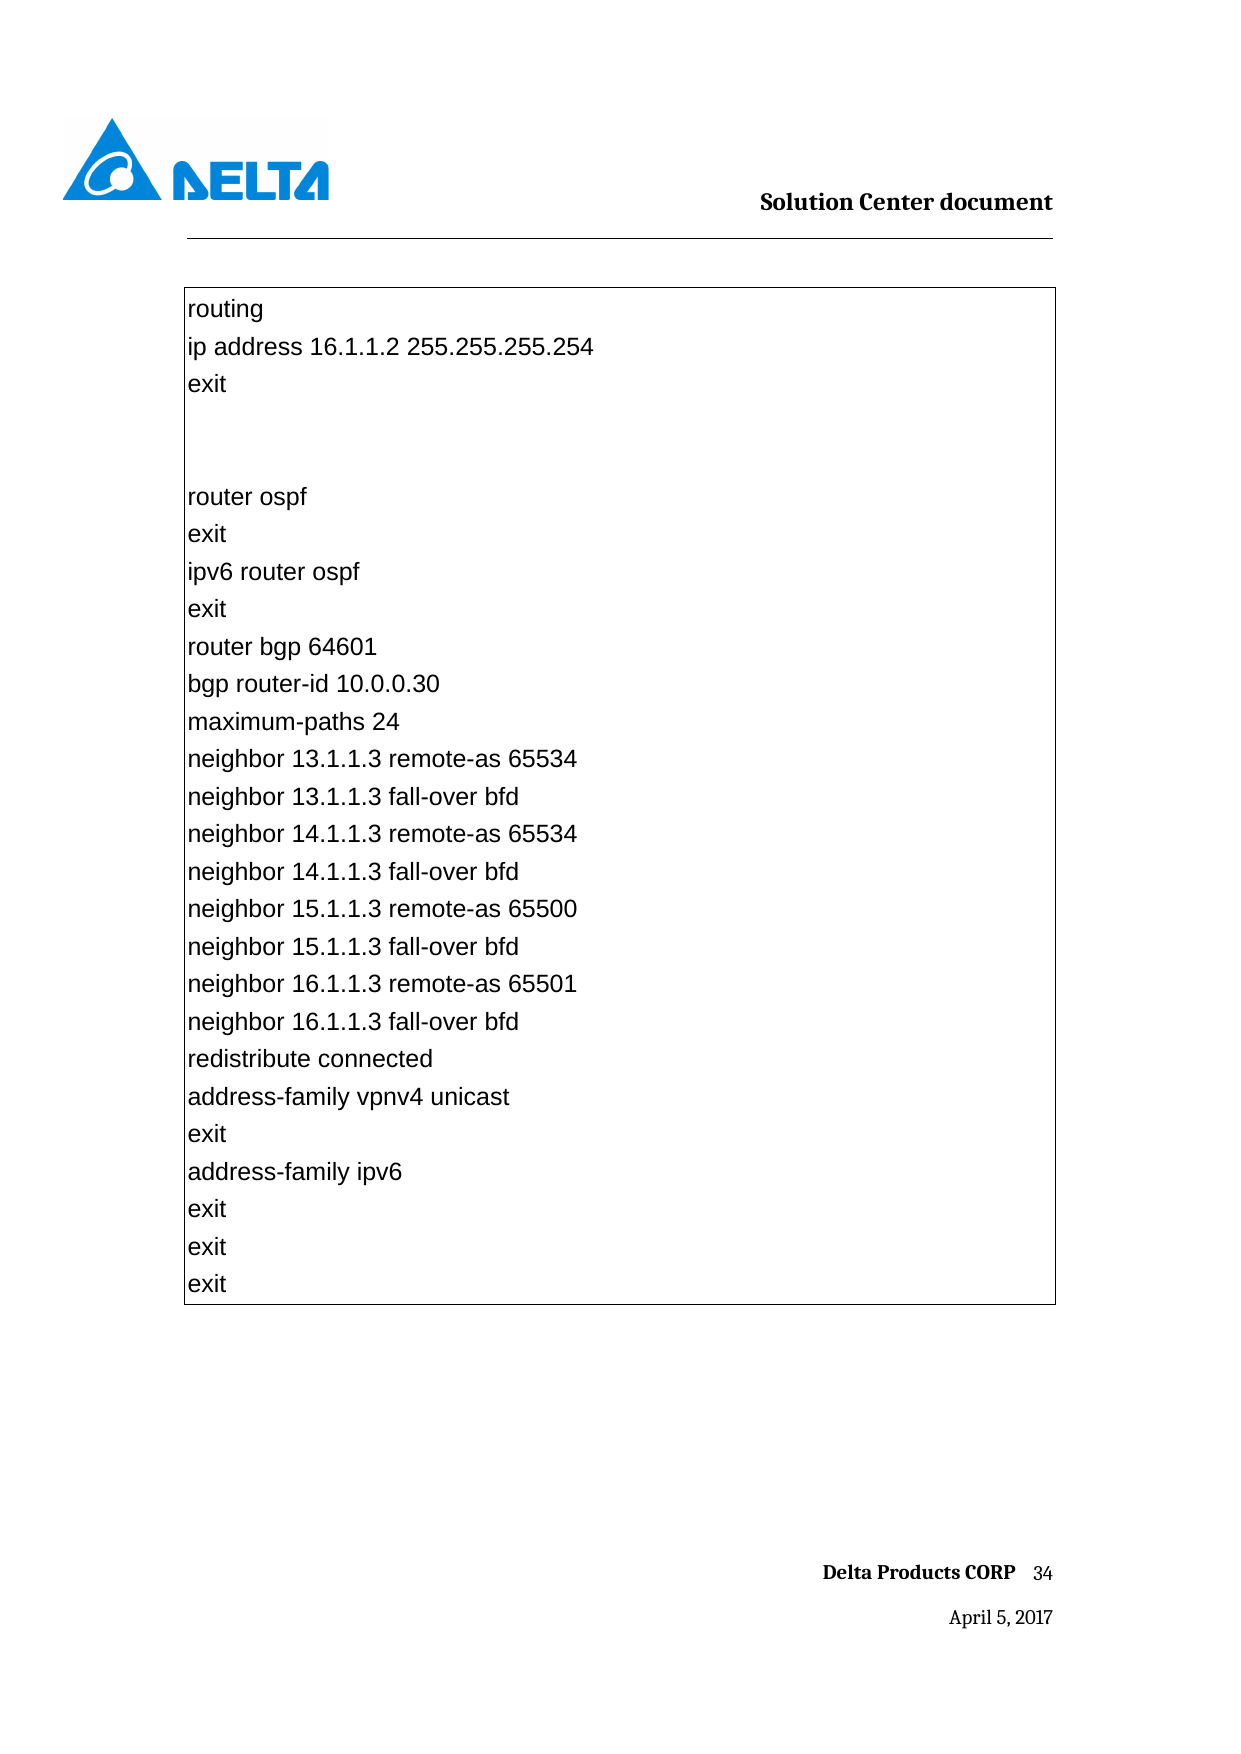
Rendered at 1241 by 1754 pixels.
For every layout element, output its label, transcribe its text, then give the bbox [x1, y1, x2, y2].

text maximum-paths 24 [187, 702, 1053, 740]
text redistribute connected [187, 1040, 1053, 1077]
text neighbor 16.1.1.3 fall-over bfd [187, 1002, 1053, 1040]
text router ospf [187, 477, 1053, 515]
text bgp router-id 10.0.0.30 [187, 665, 1053, 702]
text neighbor 13.1.1.3 fall-over bfd [187, 777, 1053, 815]
text exit [187, 1227, 1053, 1262]
text exit [187, 1115, 1053, 1152]
text exit [187, 515, 1053, 552]
text ipv6 router ospf [187, 552, 1053, 590]
text exit [187, 590, 1053, 627]
text exit [185, 1262, 1055, 1304]
text routing [185, 288, 1055, 327]
picture [62, 118, 329, 200]
text address-family ipv6 [187, 1152, 1053, 1190]
text exit [187, 365, 1053, 402]
text neighbor 13.1.1.3 remote-as 65534 [187, 740, 1053, 777]
text ip address 16.1.1.2 255.255.255.254 [187, 327, 1053, 365]
text neighbor 15.1.1.3 remote-as 65500 [187, 890, 1053, 927]
text address-family vpnv4 unicast [187, 1077, 1053, 1115]
text exit [187, 1190, 1053, 1227]
text router bgp 64601 [187, 627, 1053, 665]
text neighbor 14.1.1.3 remote-as 65534 [187, 815, 1053, 852]
text neighbor 14.1.1.3 fall-over bfd [187, 852, 1053, 890]
text neighbor 15.1.1.3 fall-over bfd [187, 927, 1053, 965]
text neighbor 16.1.1.3 remote-as 65501 [187, 965, 1053, 1002]
